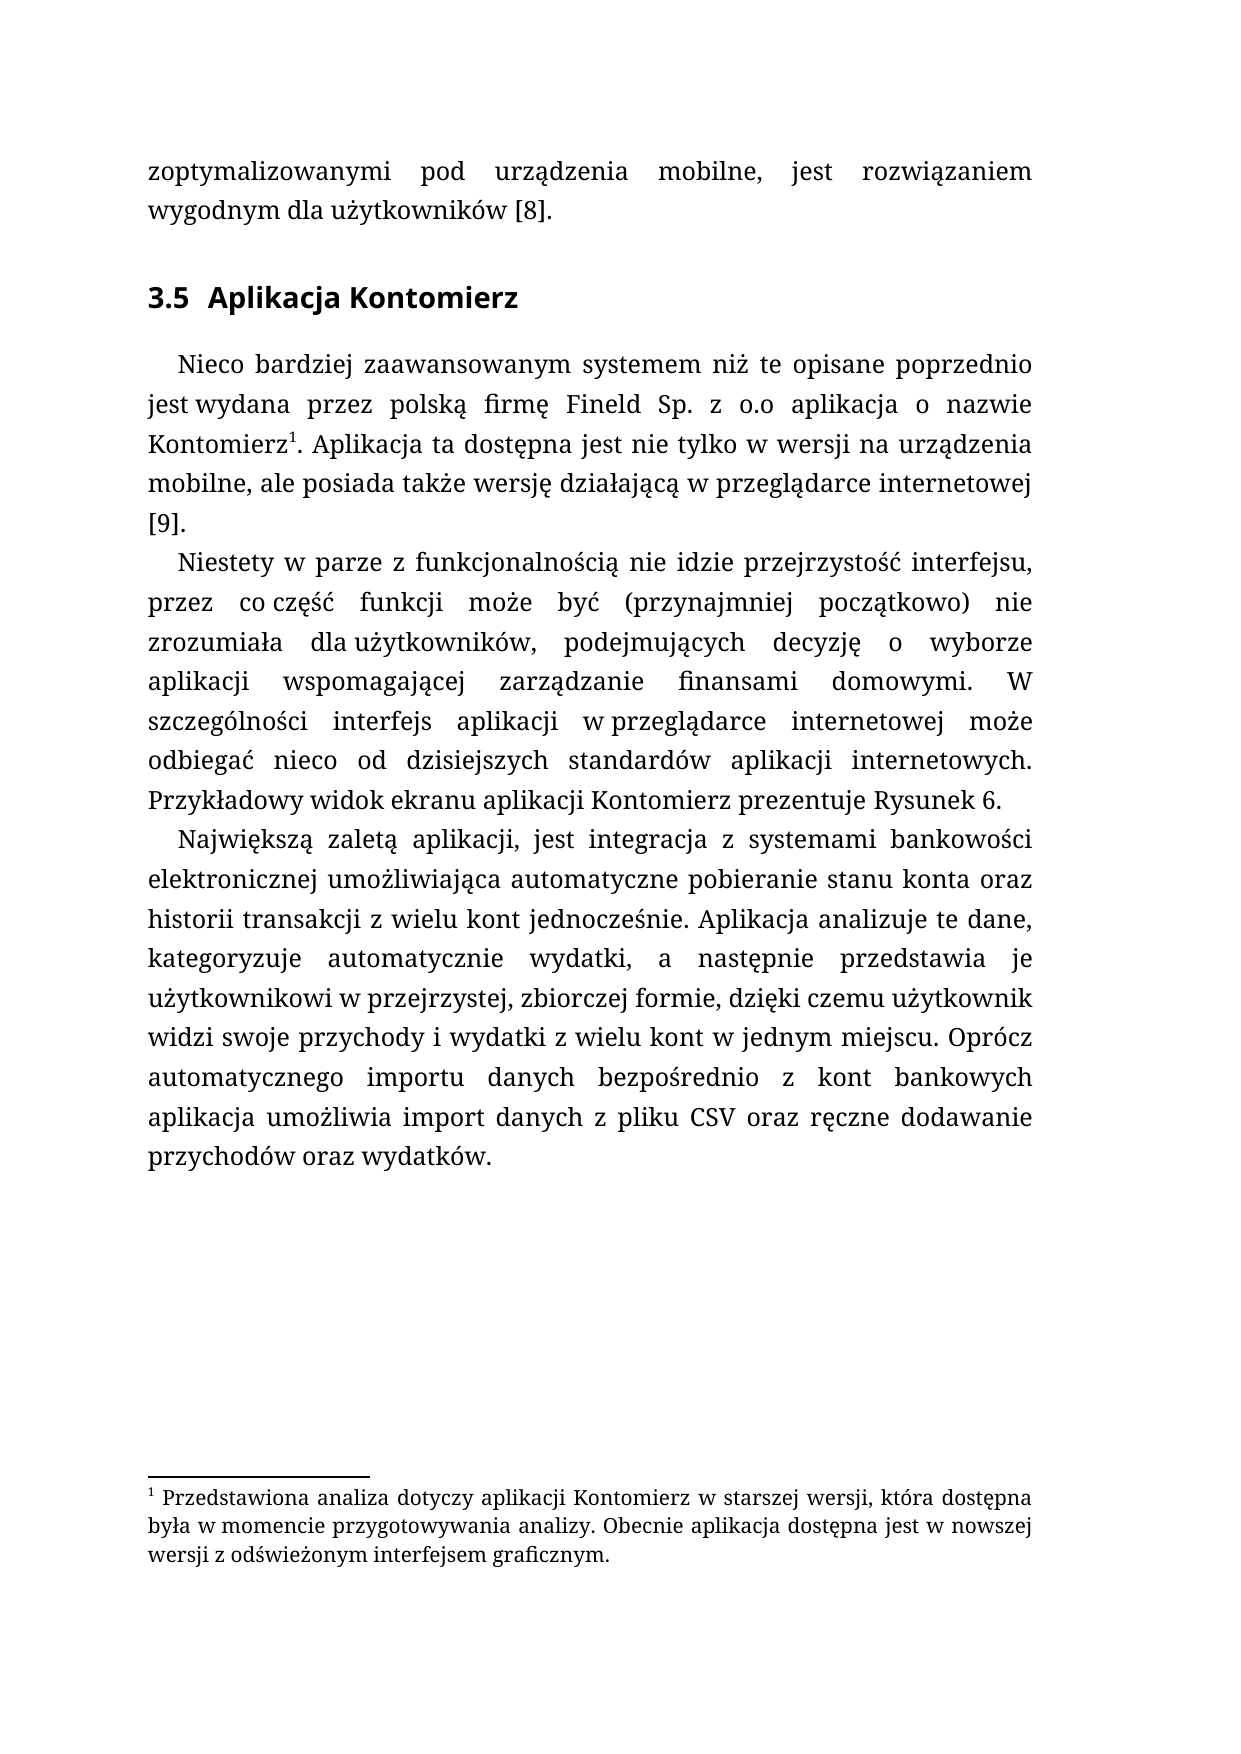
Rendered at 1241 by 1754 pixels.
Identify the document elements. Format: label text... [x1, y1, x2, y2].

text Nieco bardziej zaawansowanym systemem niż te opisane poprzednio jest wydana przez polską firmę Fineld Sp. z o.o aplikacja o nazwie Kontomierz. Aplikacja ta dostępna jest nie tylko w wersji na urządzenia mobilne, ale posiada także wersję działającą w przeglądarce internetowej. [148, 342, 1033, 539]
subtitle Aplikacja Kontomierz [148, 277, 1033, 317]
text Niestety w parze z funkcjonalnością nie idzie przejrzystość interfejsu, przez co część funkcji może być (przynajmniej początkowo) nie zrozumiała dla użytkowników, podejmujących decyzję o wyborze aplikacji wspomagającej zarządzanie finansami domowymi. W szczególności interfejs aplikacji w przeglądarce internetowej może odbiegać nieco od dzisiejszych standardów aplikacji internetowych. Przykładowy widok ekranu aplikacji Kontomierz prezentuje Rysunek 6. [148, 539, 1033, 817]
text Największą zaletą aplikacji, jest integracja z systemami bankowości elektronicznej umożliwiająca automatyczne pobieranie stanu konta oraz historii transakcji z wielu kont jednocześnie. Aplikacja analizuje te dane, kategoryzuje automatycznie wydatki, a następnie przedstawia je użytkownikowi w przejrzystej, zbiorczej formie, dzięki czemu użytkownik widzi swoje przychody i wydatki z wielu kont w jednym miejscu. Oprócz automatycznego importu danych bezpośrednio z kont bankowych aplikacja umożliwia import danych z pliku CSV oraz ręczne dodawanie przychodów oraz wydatków. [148, 817, 1033, 1173]
